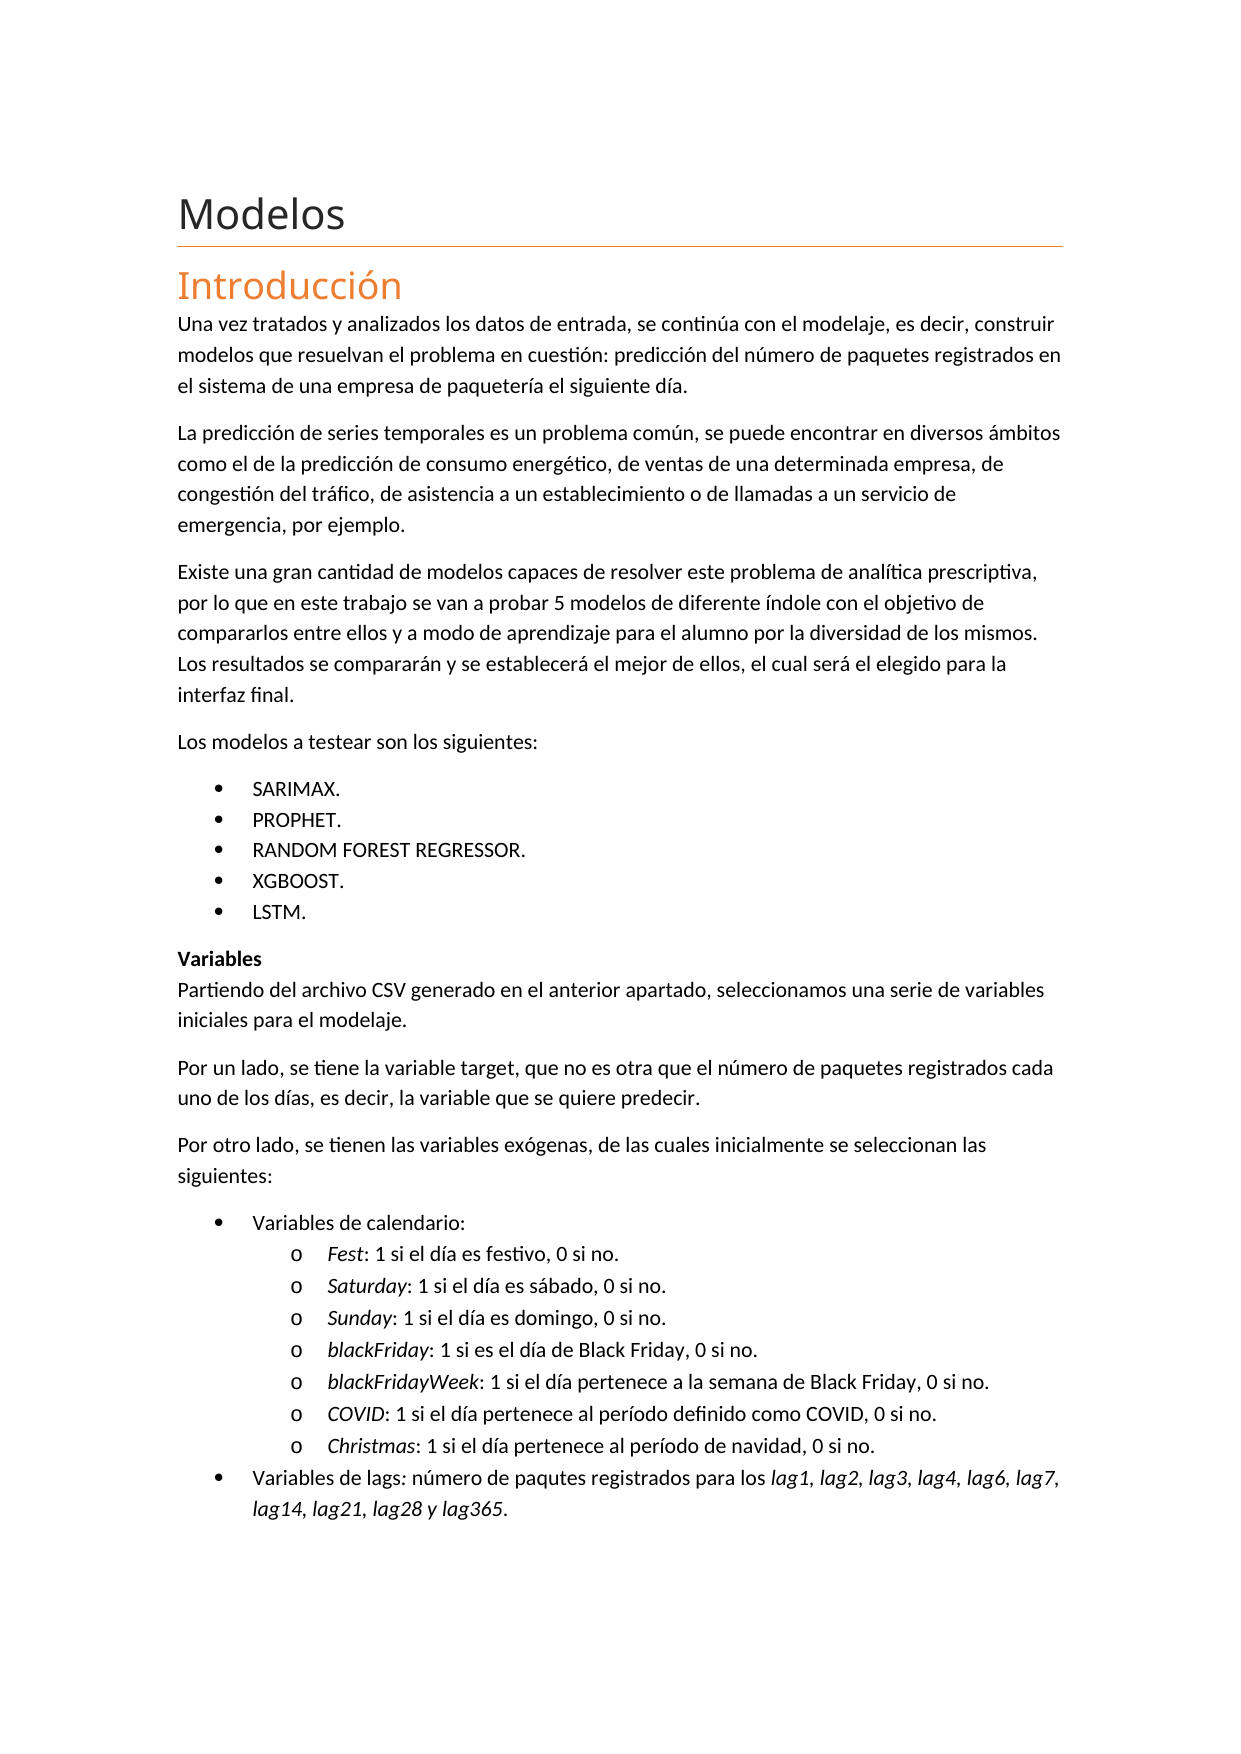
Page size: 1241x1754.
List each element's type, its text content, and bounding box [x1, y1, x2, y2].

list XGBOOST. [215, 867, 1063, 894]
text Una vez tratados y analizados los datos de entrada, se continúa con el modelaje, es decir, construir modelos que resuelvan el problema en cuestión: predicción del número de paquetes registrados en el sistema de una empresa de paquetería el siguiente día. [177, 311, 1063, 398]
list Variables de lags: número de paqutes registrados para los lag1, lag2, lag3, lag4, lag6, lag7, lag14, lag21, lag28 y lag365. [215, 1464, 1063, 1521]
list LSTM. [215, 898, 1063, 924]
text Existe una gran cantidad de modelos capaces de resolver este problema de analítica prescriptiva, por lo que en este trabajo se van a probar 5 modelos de diferente índole con el objetivo de compararlos entre ellos y a modo de aprendizaje para el alumno por la diversidad de los mismos. Los resultados se compararán y se establecerá el mejor de ellos, el cual será el elegido para la interfaz final. [177, 558, 1063, 707]
list blackFriday: 1 si es el día de Black Friday, 0 si no. [290, 1336, 1063, 1364]
subtitle Modelos [177, 185, 1063, 246]
list Variables de calendario: [215, 1209, 1063, 1236]
text Variables Partiendo del archivo CSV generado en el anterior apartado, seleccionamos una serie de variables iniciales para el modelaje. [177, 945, 1063, 1033]
list blackFridayWeek: 1 si el día pertenece a la semana de Black Friday, 0 si no. [290, 1368, 1063, 1396]
list COVID: 1 si el día pertenece al período definido como COVID, 0 si no. [290, 1400, 1063, 1428]
text Por otro lado, se tienen las variables exógenas, de las cuales inicialmente se seleccionan las siguientes: [177, 1132, 1063, 1189]
list Fest: 1 si el día es festivo, 0 si no. [290, 1240, 1063, 1268]
list Saturday: 1 si el día es sábado, 0 si no. [290, 1272, 1063, 1300]
text Los modelos a testear son los siguientes: [177, 728, 1063, 755]
text La predicción de series temporales es un problema común, se puede encontrar en diversos ámbitos como el de la predicción de consumo energético, de ventas de una determinada empresa, de congestión del tráfico, de asistencia a un establecimiento o de llamadas a un servicio de emergencia, por ejemplo. [177, 419, 1063, 538]
subtitle Introducción [177, 259, 1063, 311]
list RANDOM FOREST REGRESSOR. [215, 837, 1063, 863]
list Christmas: 1 si el día pertenece al período de navidad, 0 si no. [290, 1432, 1063, 1460]
list Sunday: 1 si el día es domingo, 0 si no. [290, 1304, 1063, 1332]
list SARIMAX. [215, 775, 1063, 802]
text Por un lado, se tiene la variable target, que no es otra que el número de paquetes registrados cada uno de los días, es decir, la variable que se quiere predecir. [177, 1054, 1063, 1111]
list PROPHET. [215, 806, 1063, 833]
